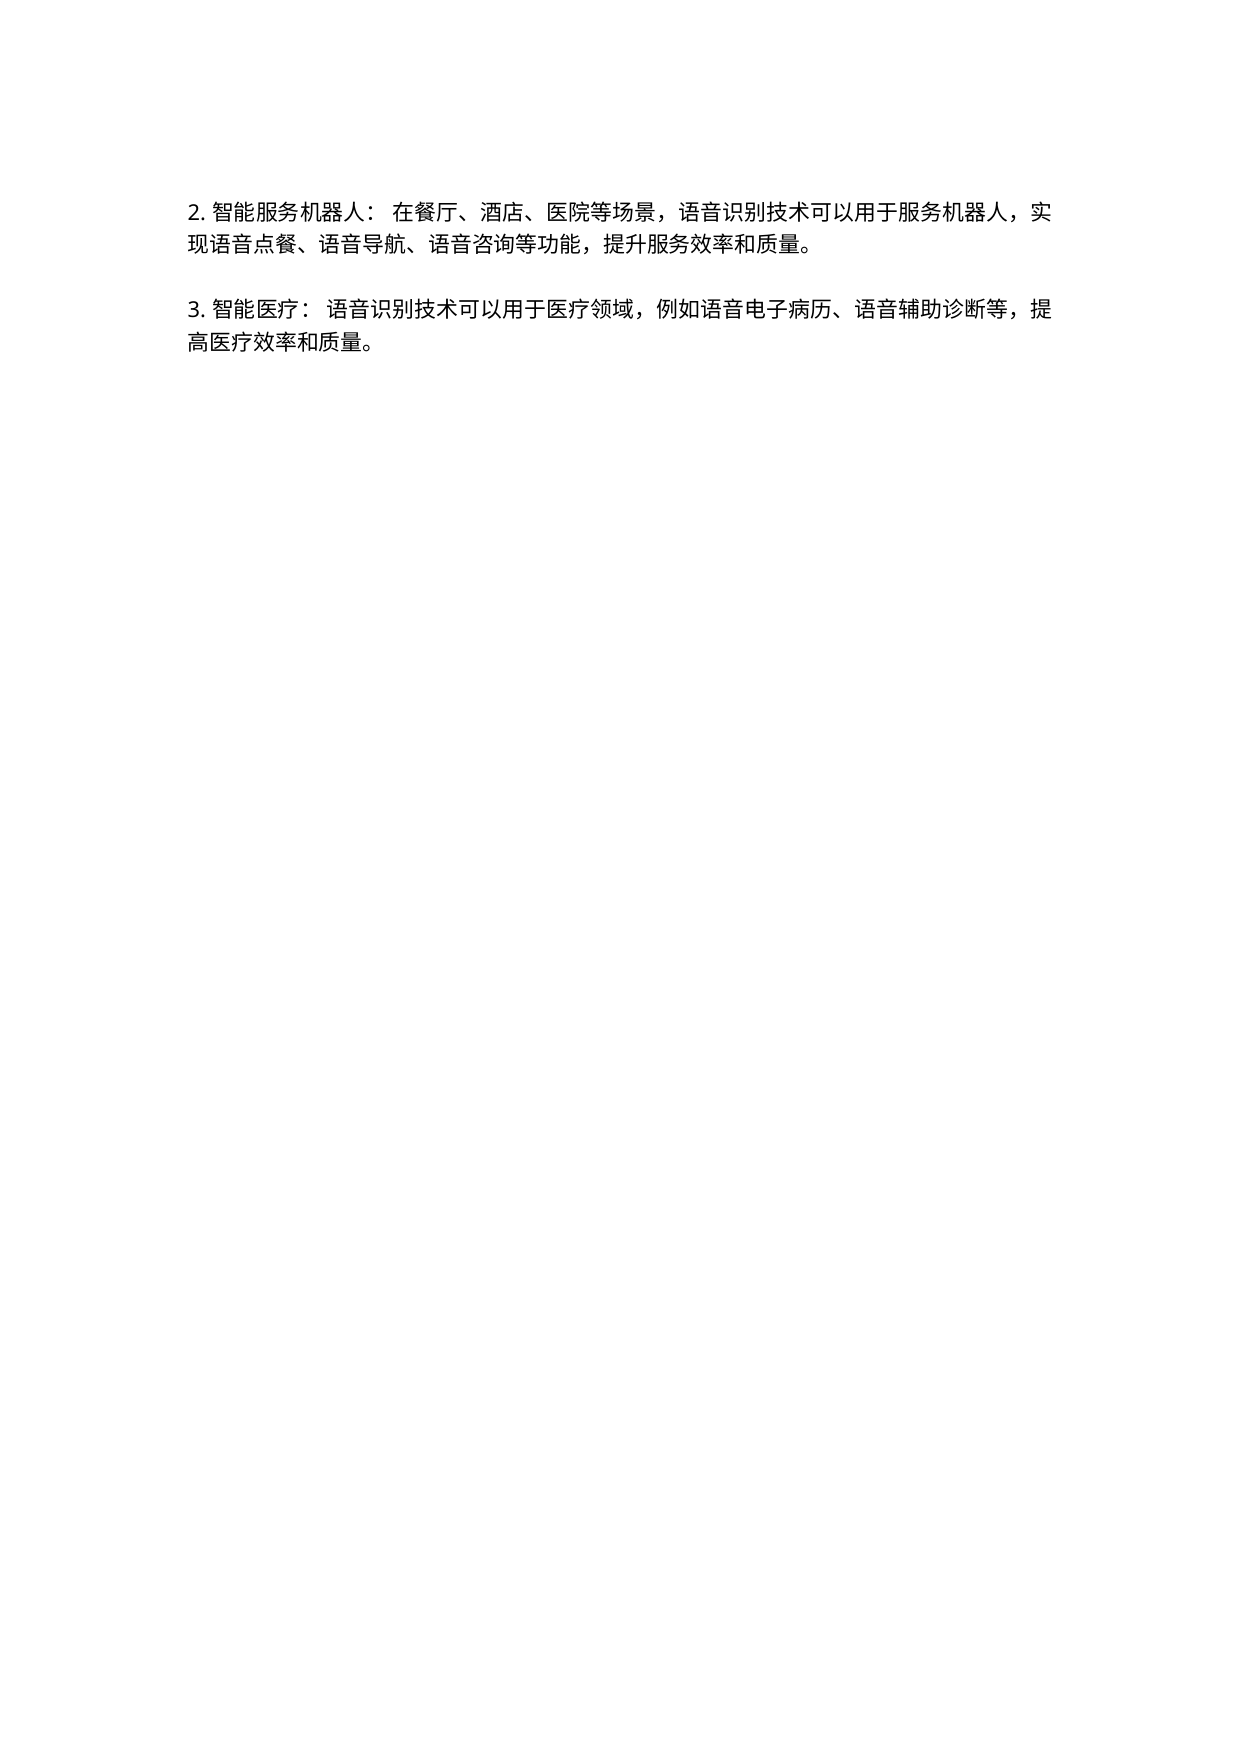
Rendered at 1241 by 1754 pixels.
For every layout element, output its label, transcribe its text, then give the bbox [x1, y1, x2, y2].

text 3. 智能医疗： 语音识别技术可以用于医疗领域，例如语音电子病历、语音辅助诊断等，提高医疗效率和质量。 [187, 292, 1053, 357]
text 2. 智能服务机器人： 在餐厅、酒店、医院等场景，语音识别技术可以用于服务机器人，实现语音点餐、语音导航、语音咨询等功能，提升服务效率和质量。 [187, 194, 1053, 259]
